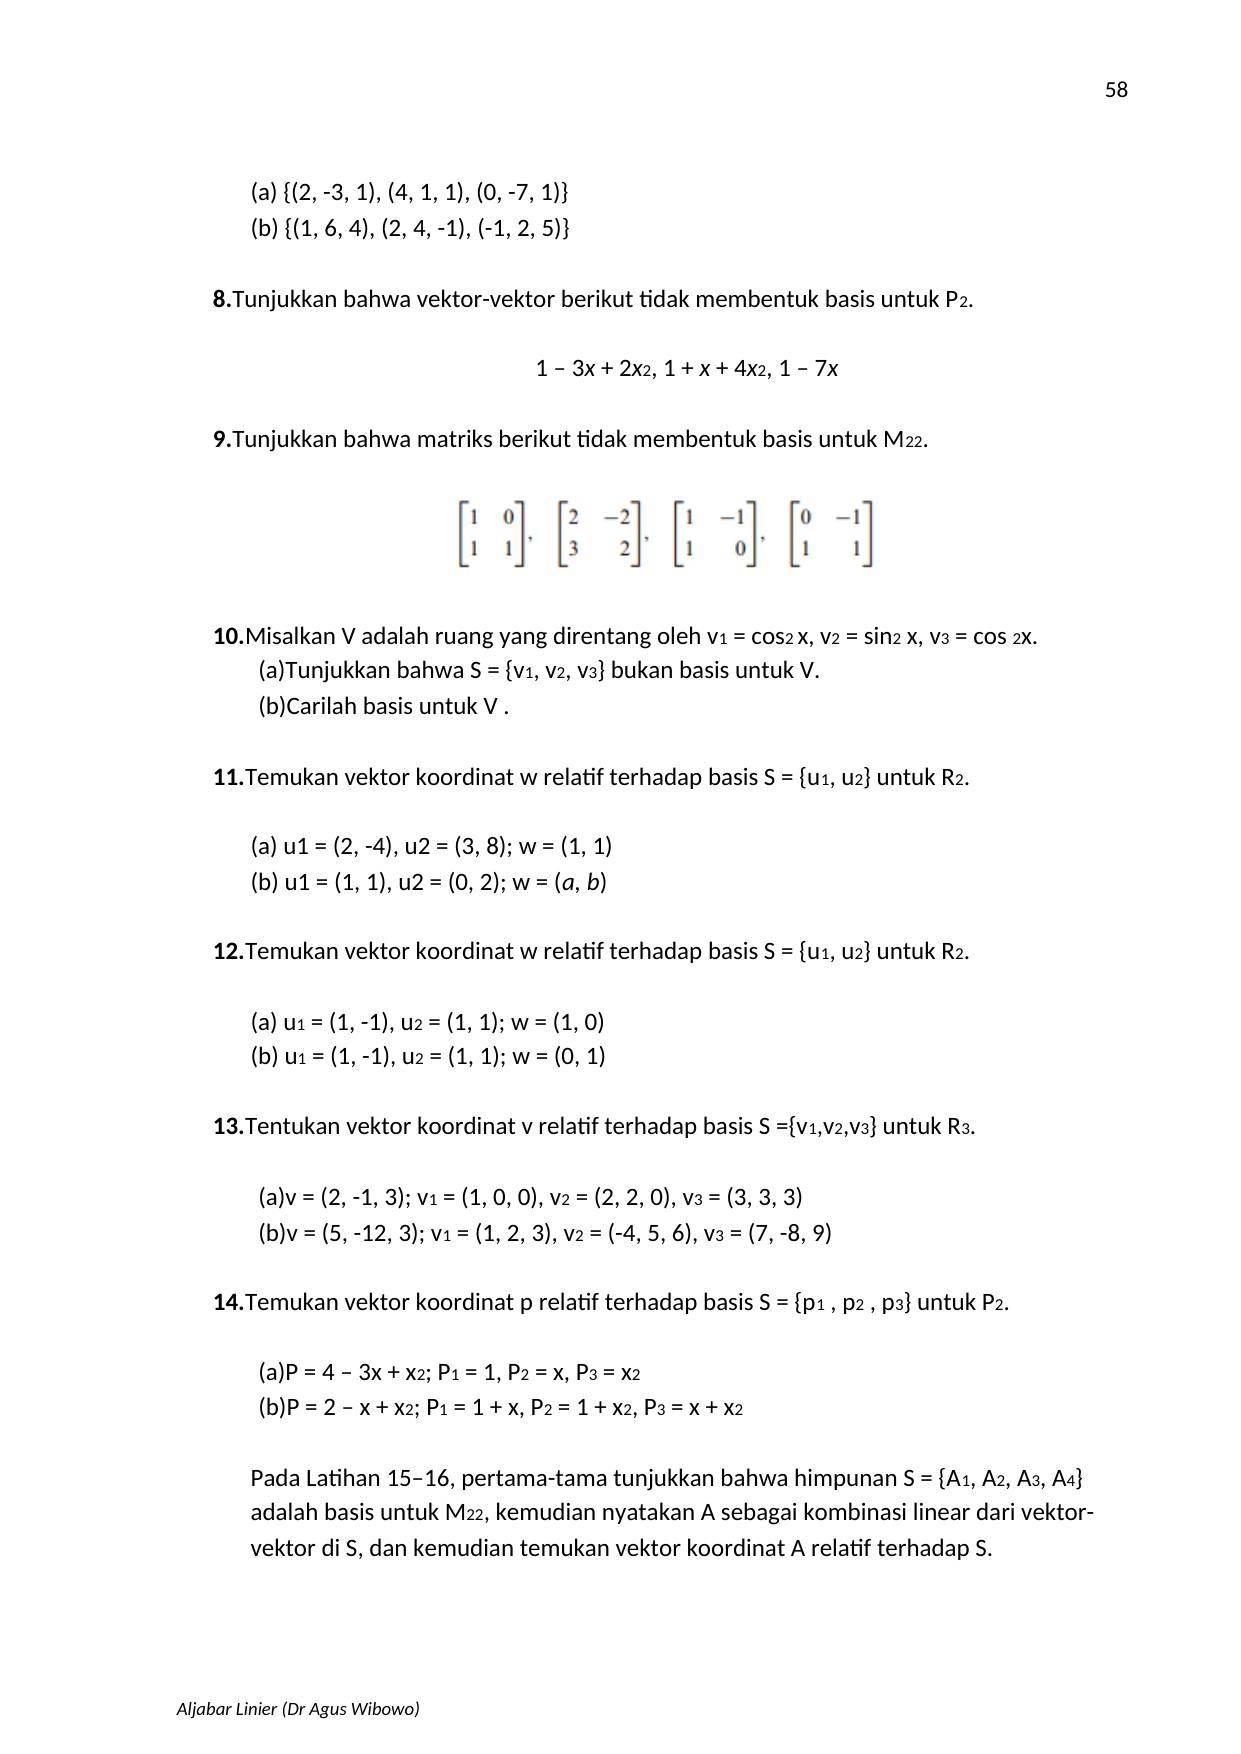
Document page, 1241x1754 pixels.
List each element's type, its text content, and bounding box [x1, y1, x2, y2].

text (a)P = 4 – 3x + x2; P1 = 1, P2 = x, P3 = x2 [258, 1359, 1131, 1385]
text 8.Tunjukkan bahwa vektor-vektor berikut tidak membentuk basis untuk P2. [213, 287, 1131, 312]
text 14.Temukan vektor koordinat p relatif terhadap basis S = {p1 , p2 , p3} untuk P2. [213, 1290, 1131, 1315]
text (b) {(1, 6, 4), (2, 4, -1), (-1, 2, 5)} [250, 217, 1131, 242]
text 1 – 3x + 2x2, 1 + x + 4x2, 1 – 7x [150, 356, 838, 382]
text 10.Misalkan V adalah ruang yang direntang oleh v1 = cos2 x, v2 = sin2 x, v3 = cos 2x. [213, 622, 1131, 649]
text 9.Tunjukkan bahwa matriks berikut tidak membentuk basis untuk M22. [213, 427, 1131, 452]
text 13.Tentukan vektor koordinat v relatif terhadap basis S ={v1,v2,v3} untuk R3. [213, 1113, 1131, 1140]
text 11.Temukan vektor koordinat w relatif terhadap basis S = {u1, u2} untuk R2. [213, 763, 1131, 790]
text (b) u1 = (1, -1), u2 = (1, 1); w = (0, 1) [250, 1045, 1131, 1070]
text (a) {(2, -3, 1), (4, 1, 1), (0, -7, 1)} [250, 181, 1131, 206]
text (b) u1 = (1, 1), u2 = (0, 2); w = (a, b) [250, 870, 1131, 895]
text Aljabar Linier (Dr Agus Wibowo) [177, 1701, 1131, 1719]
text (b)v = (5, -12, 3); v1 = (1, 2, 3), v2 = (-4, 5, 6), v3 = (7, -8, 9) [258, 1221, 1131, 1246]
picture [448, 492, 887, 579]
text 58 [150, 79, 1128, 102]
text (b)P = 2 – x + x2; P1 = 1 + x, P2 = 1 + x2, P3 = x + x2 [258, 1394, 1131, 1421]
text (a) u1 = (2, -4), u2 = (3, 8); w = (1, 1) [250, 834, 1131, 859]
text 12.Temukan vektor koordinat w relatif terhadap basis S = {u1, u2} untuk R2. [213, 938, 1131, 965]
text (a) u1 = (1, -1), u2 = (1, 1); w = (1, 0) [250, 1010, 1131, 1035]
text adalah basis untuk M22, kemudian nyatakan A sebagai kombinasi linear dari vektor- [250, 1501, 1131, 1526]
text Pada Latihan 15–16, pertama-tama tunjukkan bahwa himpunan S = {A1, A2, A3, A4} [250, 1466, 1131, 1491]
text (b)Carilah basis untuk V . [258, 695, 1131, 720]
text vektor di S, dan kemudian temukan vektor koordinat A relatif terhadap S. [250, 1537, 1131, 1562]
text (a)v = (2, -1, 3); v1 = (1, 0, 0), v2 = (2, 2, 0), v3 = (3, 3, 3) [258, 1186, 1131, 1211]
text (a)Tunjukkan bahwa S = {v1, v2, v3} bukan basis untuk V. [258, 659, 1131, 684]
